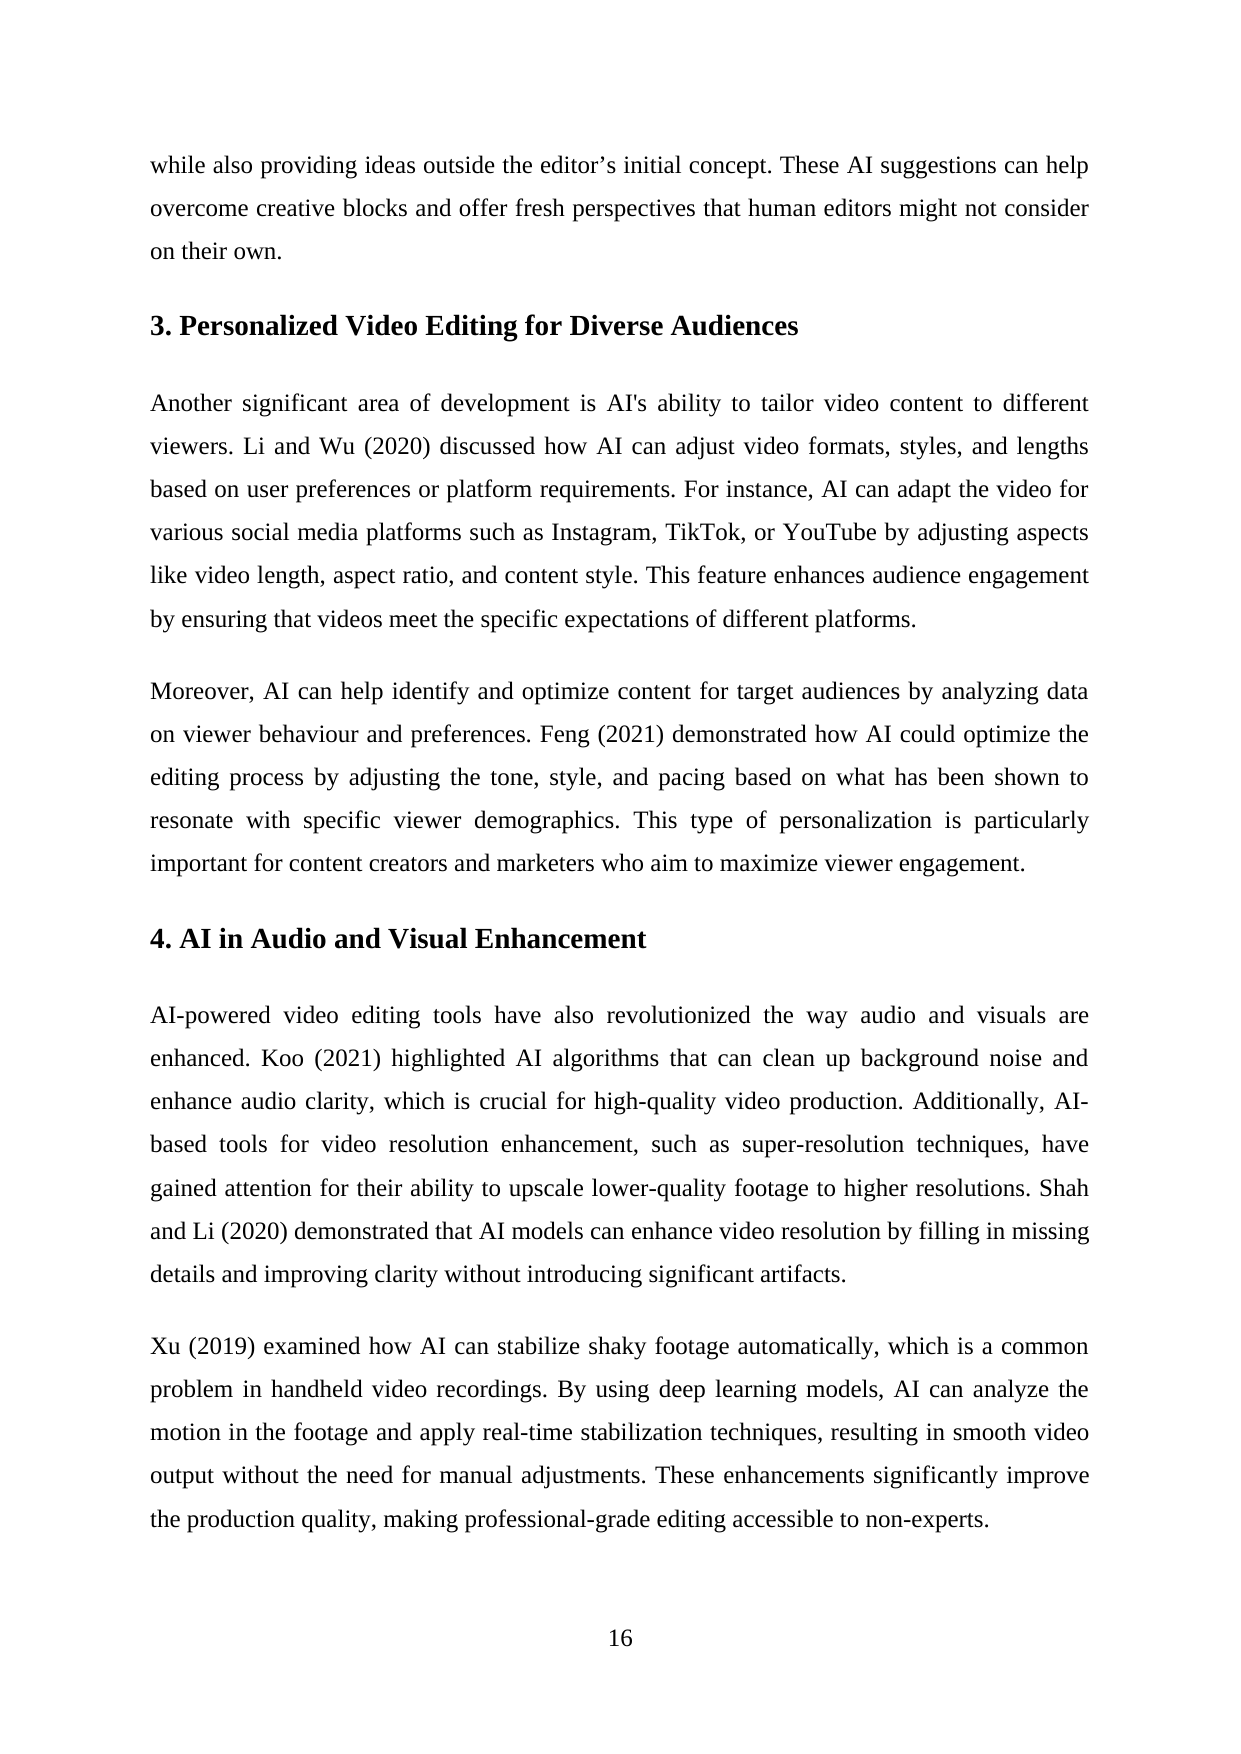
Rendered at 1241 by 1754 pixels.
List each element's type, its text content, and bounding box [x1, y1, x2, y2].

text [150, 150, 1090, 265]
text 4. AI in Audio and Visual Enhancement [150, 921, 1090, 954]
text AI-powered video editing tools have also revolutionized the way audio and visuals are enhanced. Koo (2021) highlighted AI algorithms that can clean up background noise and enhance audio clarity, which is crucial for high-quality video production. Additionally, AI-based tools for video resolution enhancement, such as super-resolution techniques, have gained attention for their ability to upscale lower-quality footage to higher resolutions. Shah and Li (2020) demonstrated that AI models can enhance video resolution by filling in missing details and improving clarity without introducing significant artifacts. [150, 1000, 1090, 1288]
text 3. Personalized Video Editing for Diverse Audiences [150, 308, 1090, 342]
text Moreover, AI can help identify and optimize content for target audiences by analyzing data on viewer behaviour and preferences. Feng (2021) demonstrated how AI could optimize the editing process by adjusting the tone, style, and pacing based on what has been shown to resonate with specific viewer demographics. This type of personalization is particularly important for content creators and marketers who aim to maximize viewer engagement. [150, 676, 1090, 877]
text Xu (2019) examined how AI can stabilize shaky footage automatically, which is a common problem in handheld video recordings. By using deep learning models, AI can analyze the motion in the footage and apply real-time stabilization techniques, resulting in smooth video output without the need for manual adjustments. These enhancements significantly improve the production quality, making professional-grade editing accessible to non-experts. [150, 1331, 1090, 1532]
text Another significant area of development is AI's ability to tailor video content to different viewers. Li and Wu (2020) discussed how AI can adjust video formats, styles, and lengths based on user preferences or platform requirements. For instance, AI can adapt the video for various social media platforms such as Instagram, TikTok, or YouTube by adjusting aspects like video length, aspect ratio, and content style. This feature enhances audience engagement by ensuring that videos meet the specific expectations of different platforms. [150, 388, 1090, 632]
